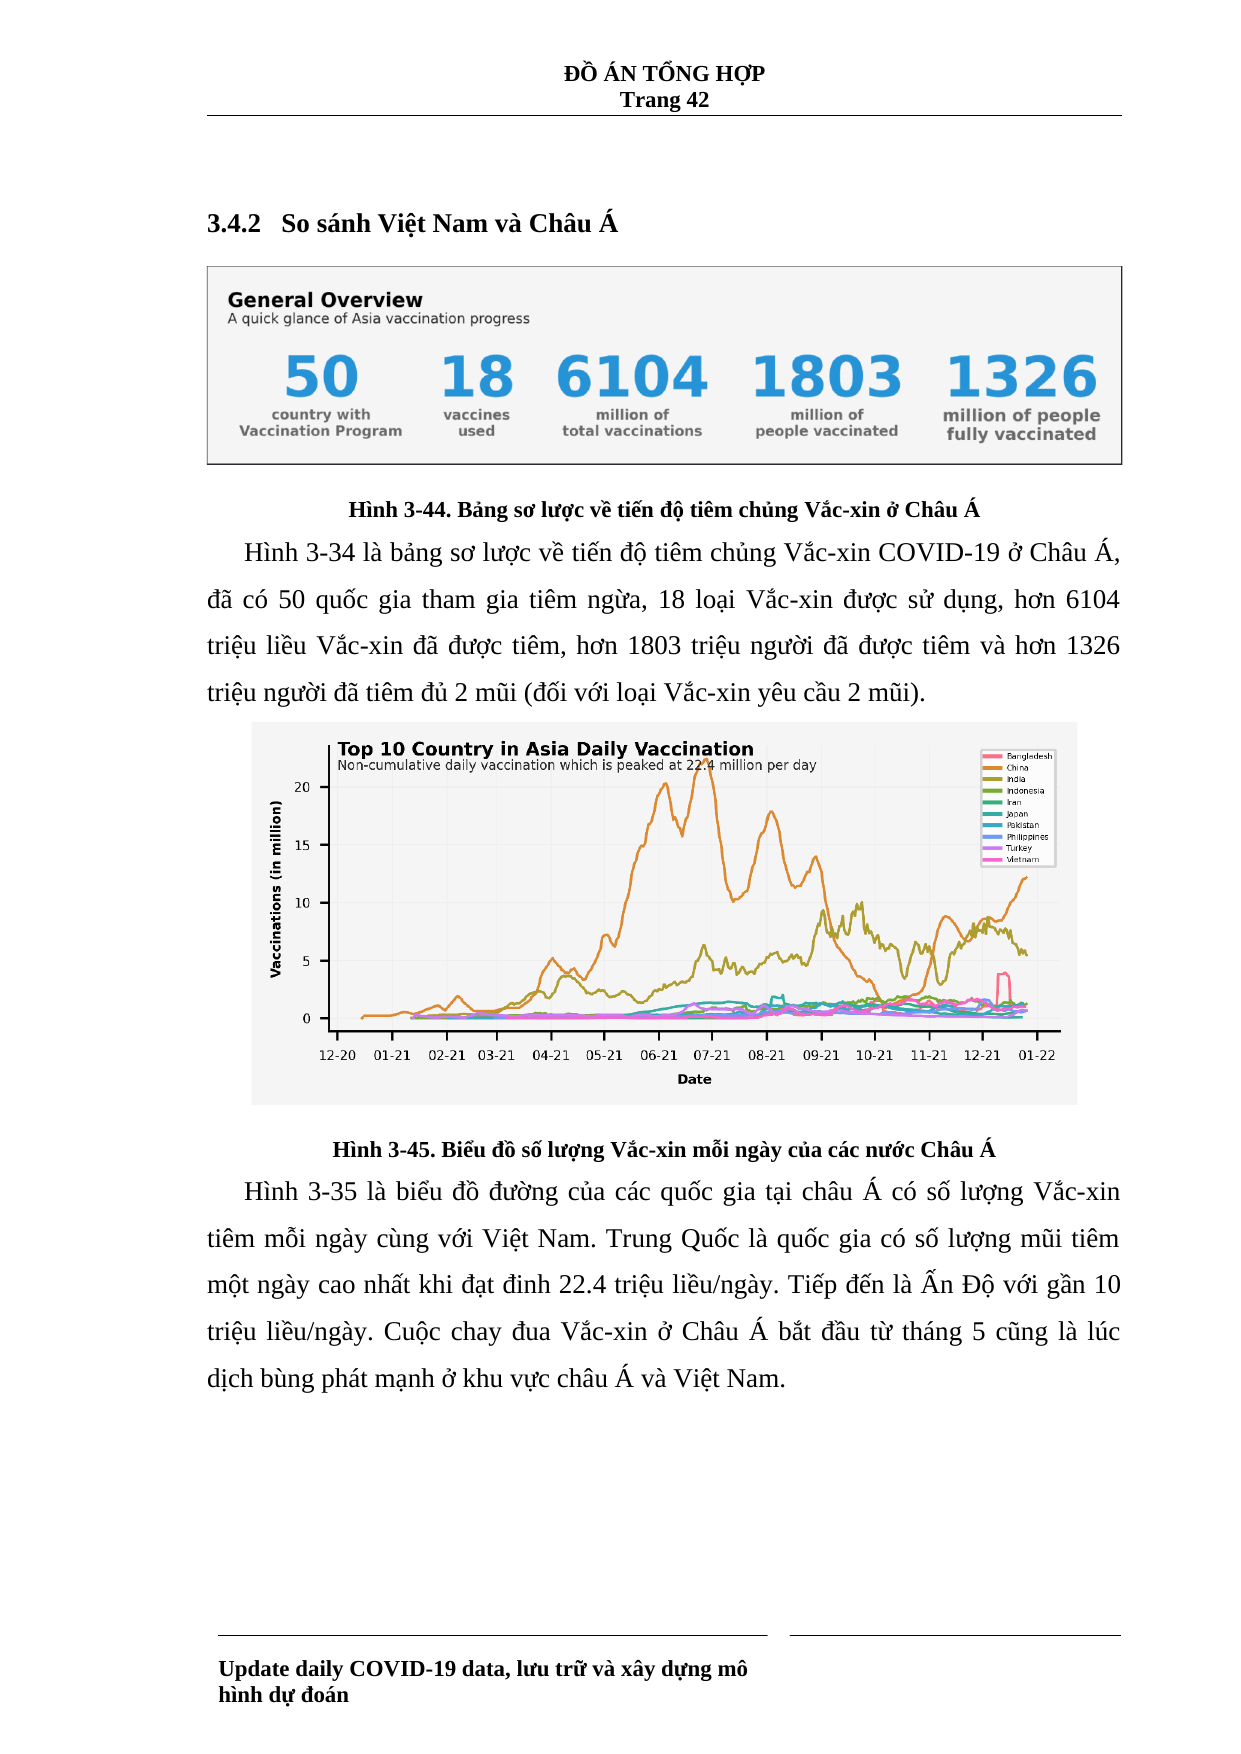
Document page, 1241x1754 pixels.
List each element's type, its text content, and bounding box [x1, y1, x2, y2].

picture [251, 722, 1078, 1105]
text Hình 3-35 là biểu đồ đường của các quốc gia tại châu Á có số lượng Vắc-xin tiêm mỗi ngày cùng với Việt Nam. Trung Quốc là quốc gia có số lượng mũi tiêm một ngày cao nhất khi đạt đinh 22.4 triệu liều/ngày. Tiếp đến là Ấn Độ với gần 10 triệu liều/ngày. Cuộc chay đua Vắc-xin ở Châu Á bắt đầu từ tháng 5 cũng là lúc dịch bùng phát mạnh ở khu vực châu Á và Việt Nam. [207, 1175, 1122, 1393]
text Hình 3-34 là bảng sơ lược về tiến độ tiêm chủng Vắc-xin COVID-19 ở Châu Á, đã có 50 quốc gia tham gia tiêm ngừa, 18 loại Vắc-xin được sử dụng, hơn 6104 triệu liều Vắc-xin đã được tiêm, hơn 1803 triệu người đã được tiêm và hơn 1326 triệu người đã tiêm đủ 2 mũi (đối với loại Vắc-xin yêu cầu 2 mũi). [207, 536, 1122, 707]
subtitle So sánh Việt Nam và Châu Á [207, 207, 1122, 238]
picture [206, 266, 1123, 465]
